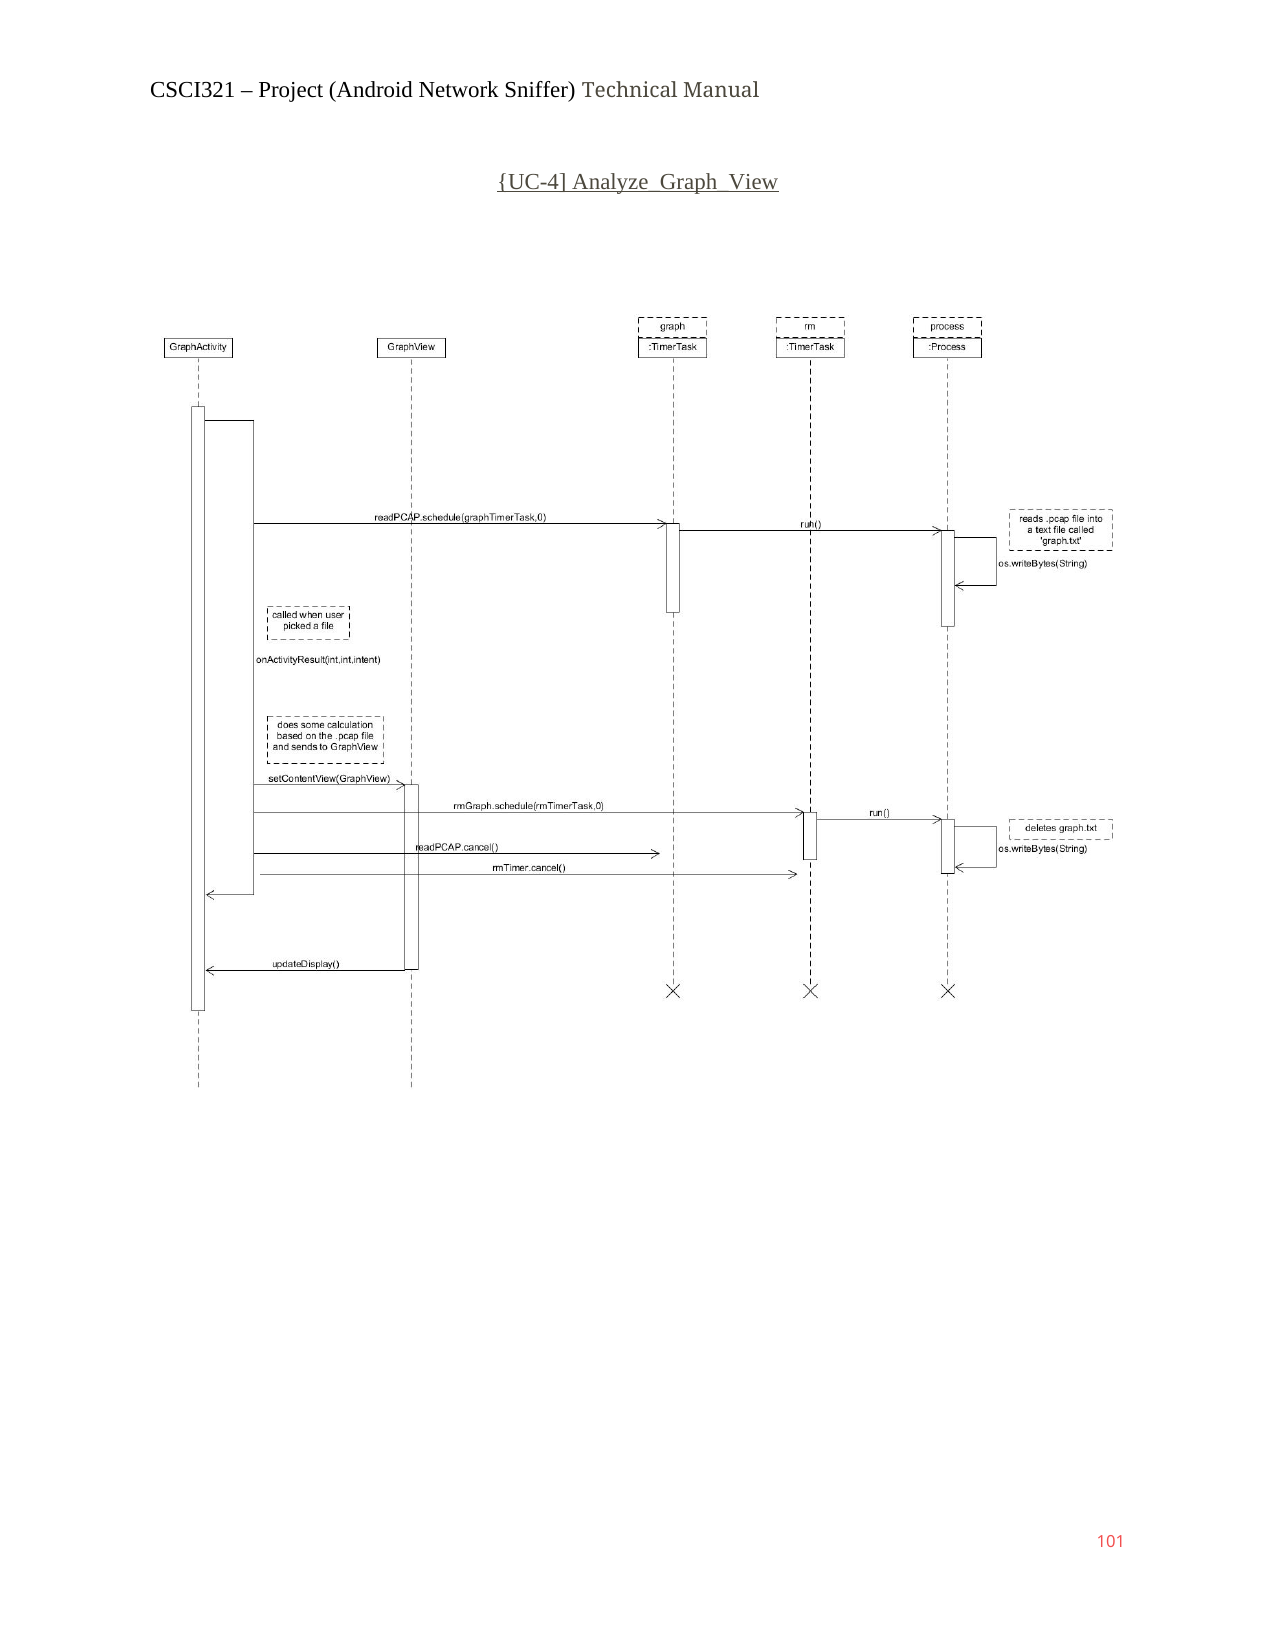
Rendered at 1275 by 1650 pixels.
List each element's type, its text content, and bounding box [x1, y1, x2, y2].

picture [150, 303, 1125, 1114]
text {UC-4] Analyze_Graph_View [150, 168, 1125, 194]
